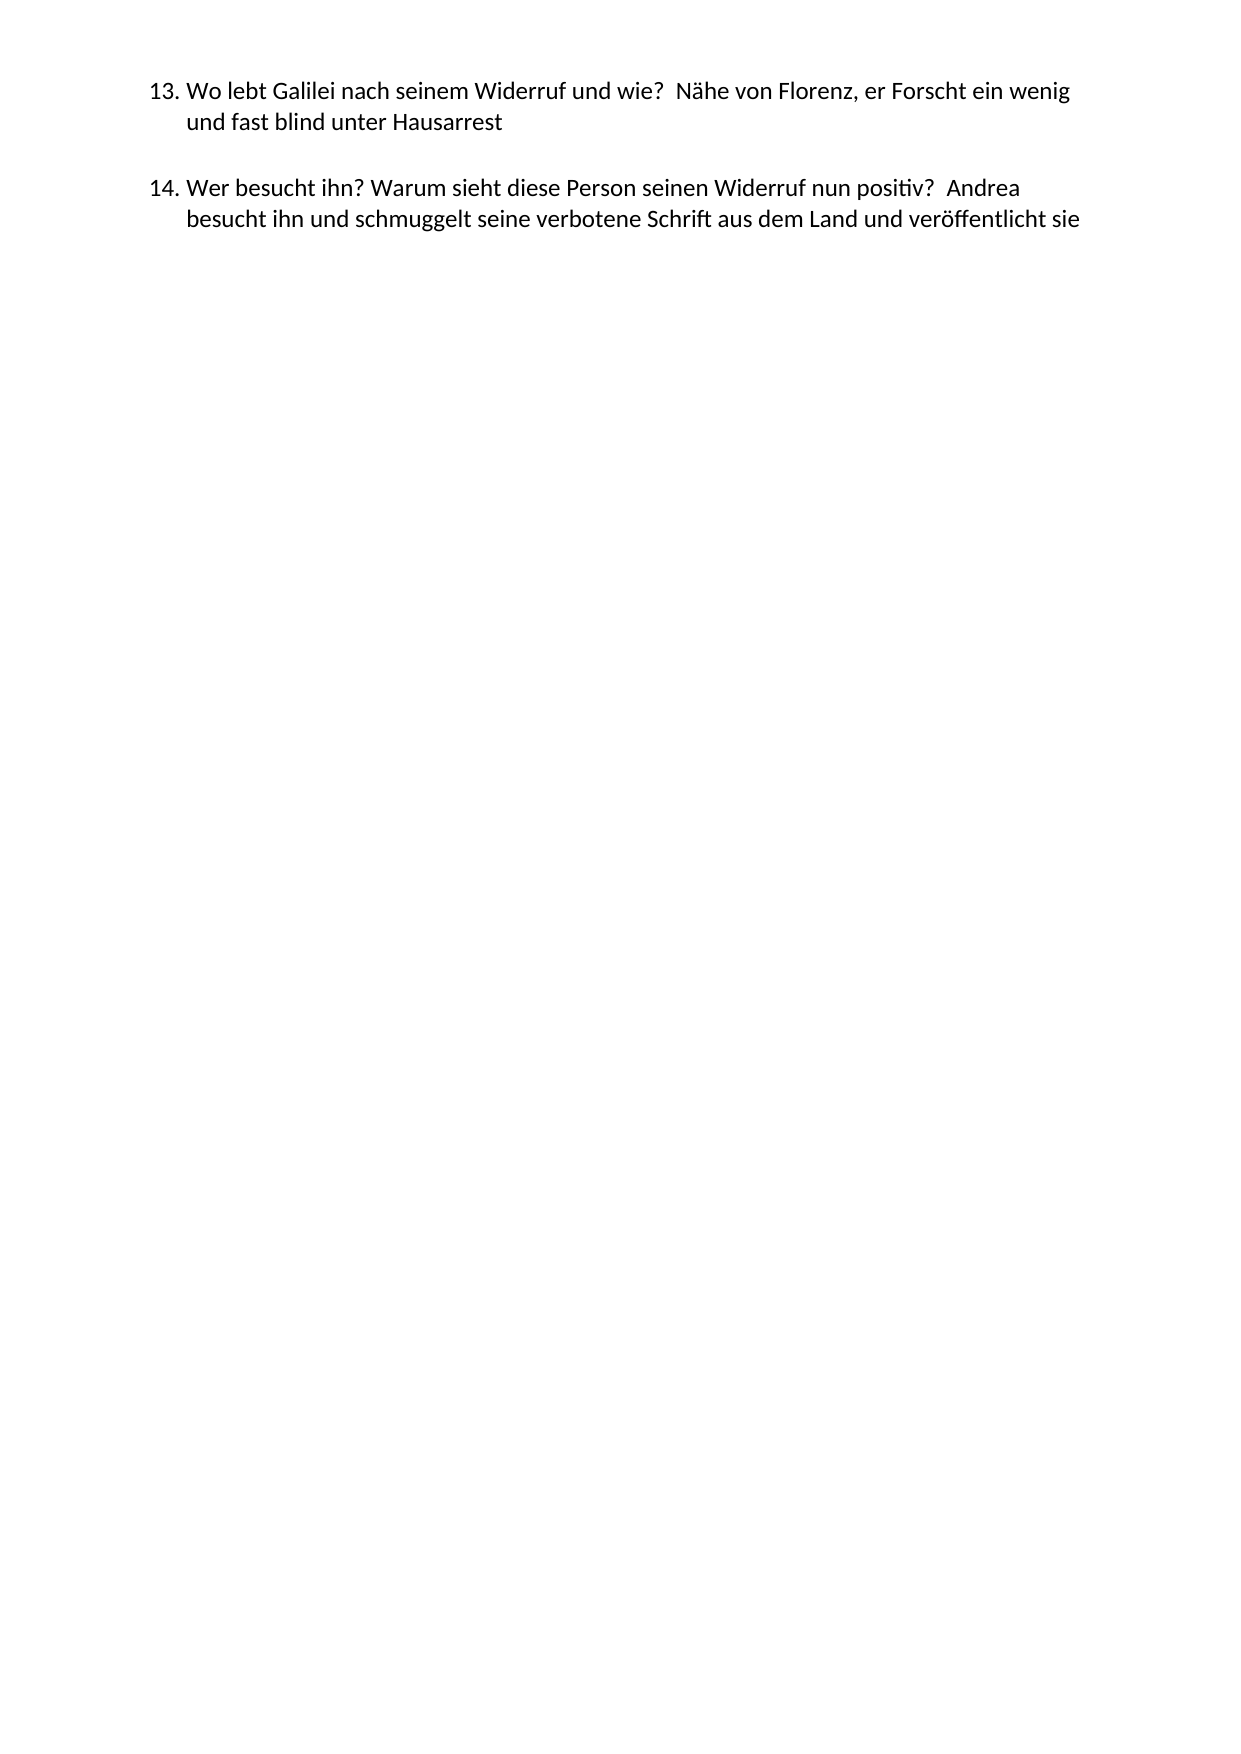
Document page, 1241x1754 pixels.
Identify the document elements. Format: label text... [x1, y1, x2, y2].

list Wer besucht ihn? Warum sieht diese Person seinen Widerruf nun positiv? Andrea besucht ihn und schmuggelt seine verbotene Schrift aus dem Land und veröffentlicht sie [149, 172, 1097, 234]
list Wo lebt Galilei nach seinem Widerruf und wie? Nähe von Florenz, er Forscht ein wenig und fast blind unter Hausarrest [149, 75, 1097, 137]
